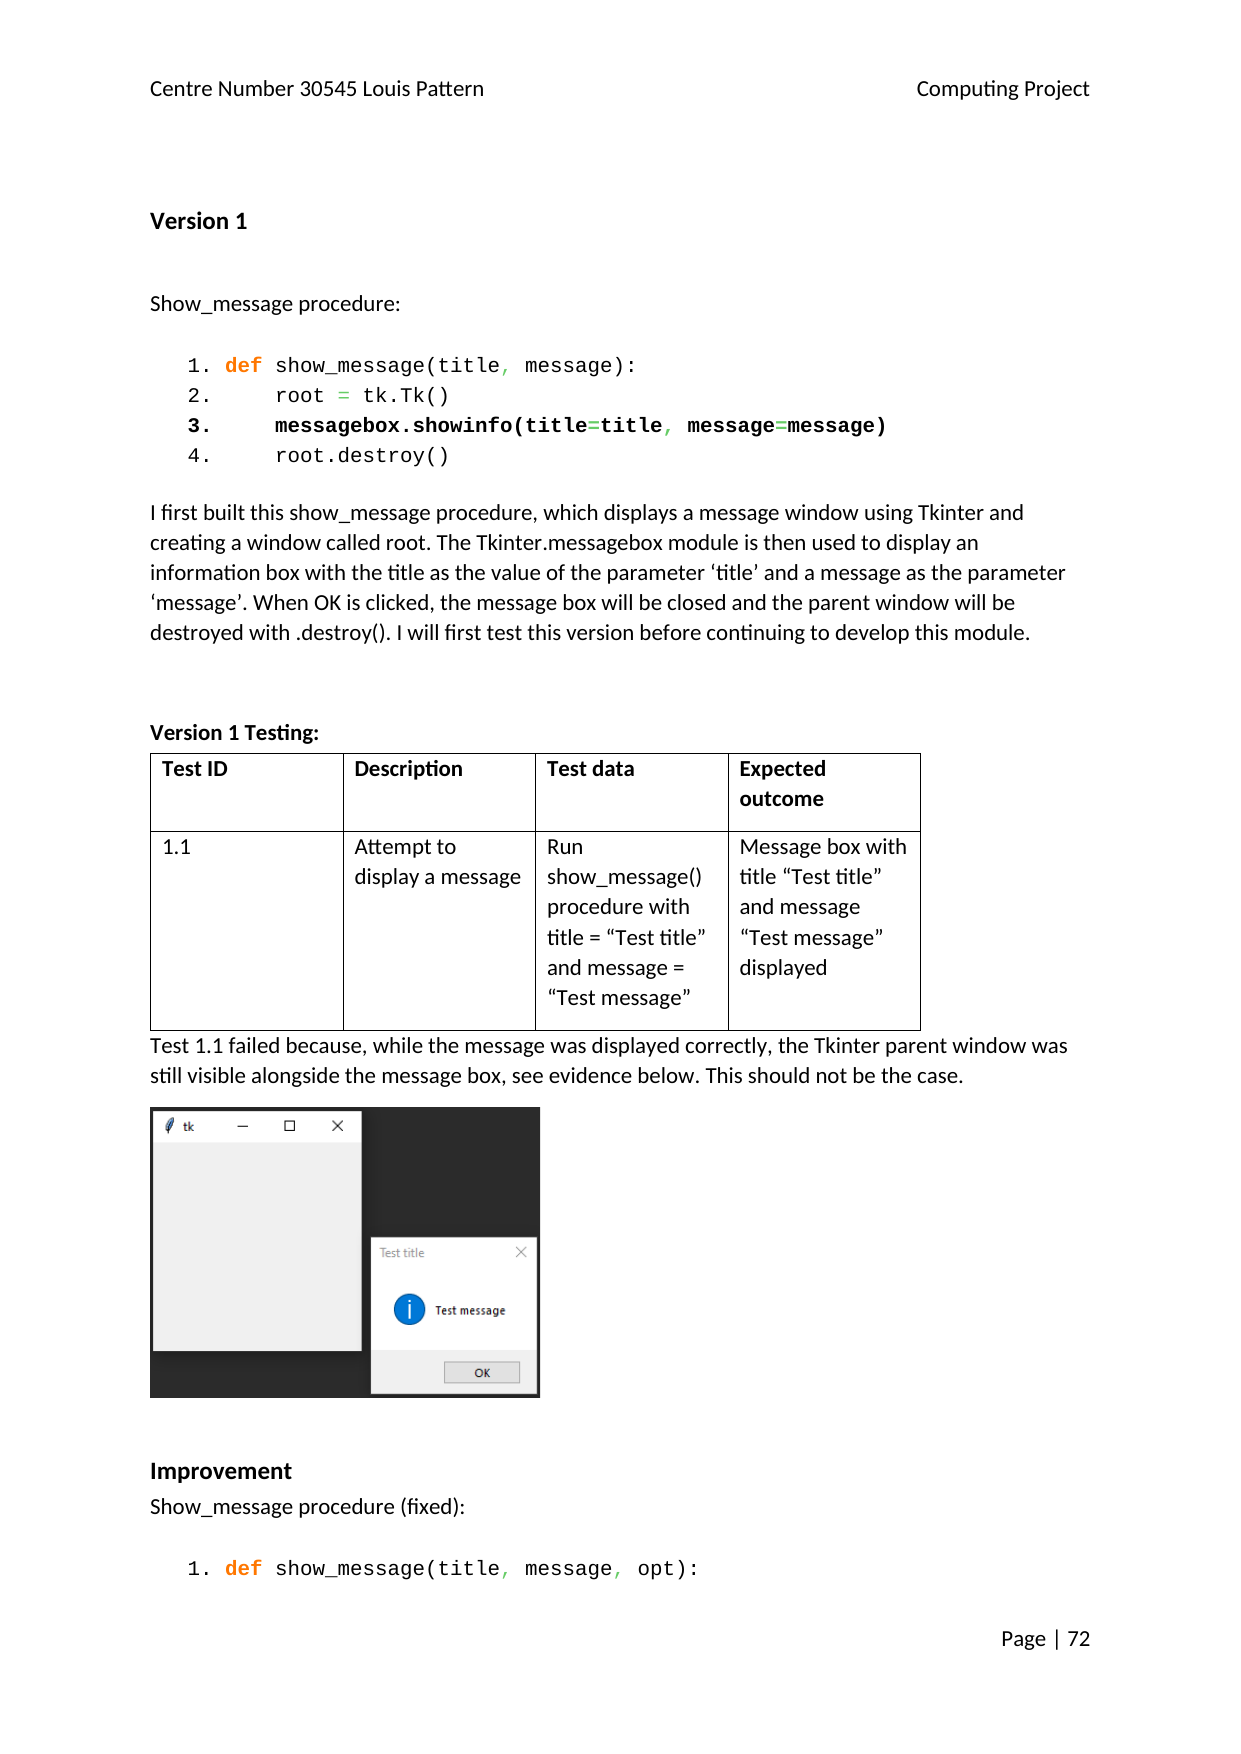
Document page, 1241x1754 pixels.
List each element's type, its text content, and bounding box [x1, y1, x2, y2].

subtitle Improvement [150, 1455, 1090, 1486]
list messagebox.showinfo(title=title, message=message) [187, 408, 1090, 438]
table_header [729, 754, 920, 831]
list root = tk.Tk() [187, 378, 1090, 408]
text I first built this show_message procedure, which displays a message window using Tkinter and creating a window called root. The Tkinter.messagebox module is then used to display an information box with the title as the value of the parameter ‘title’ and a message as the parameter ‘message’. When OK is clicked, the message box will be closed and the parent window will be destroyed with .destroy(). I will first test this version before continuing to develop this module. [150, 498, 1090, 647]
subtitle Version 1 Testing: [150, 718, 1090, 747]
list root.destroy() [187, 438, 1090, 468]
subtitle Version 1 [150, 205, 1090, 236]
list def show_message(title, message): [187, 348, 1090, 378]
text Test 1.1 failed because, while the message was displayed correctly, the Tkinter parent window was still visible alongside the message box, see evidence below. This should not be the case. [150, 1031, 1090, 1089]
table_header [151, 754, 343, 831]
picture [150, 1107, 540, 1398]
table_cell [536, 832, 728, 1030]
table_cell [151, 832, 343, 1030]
text Show_message procedure: [150, 289, 1090, 317]
text Show_message procedure (fixed): [150, 1492, 1090, 1521]
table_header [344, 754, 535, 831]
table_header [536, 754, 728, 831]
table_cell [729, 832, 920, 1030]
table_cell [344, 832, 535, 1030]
list def show_message(title, message, opt): [187, 1552, 1090, 1582]
